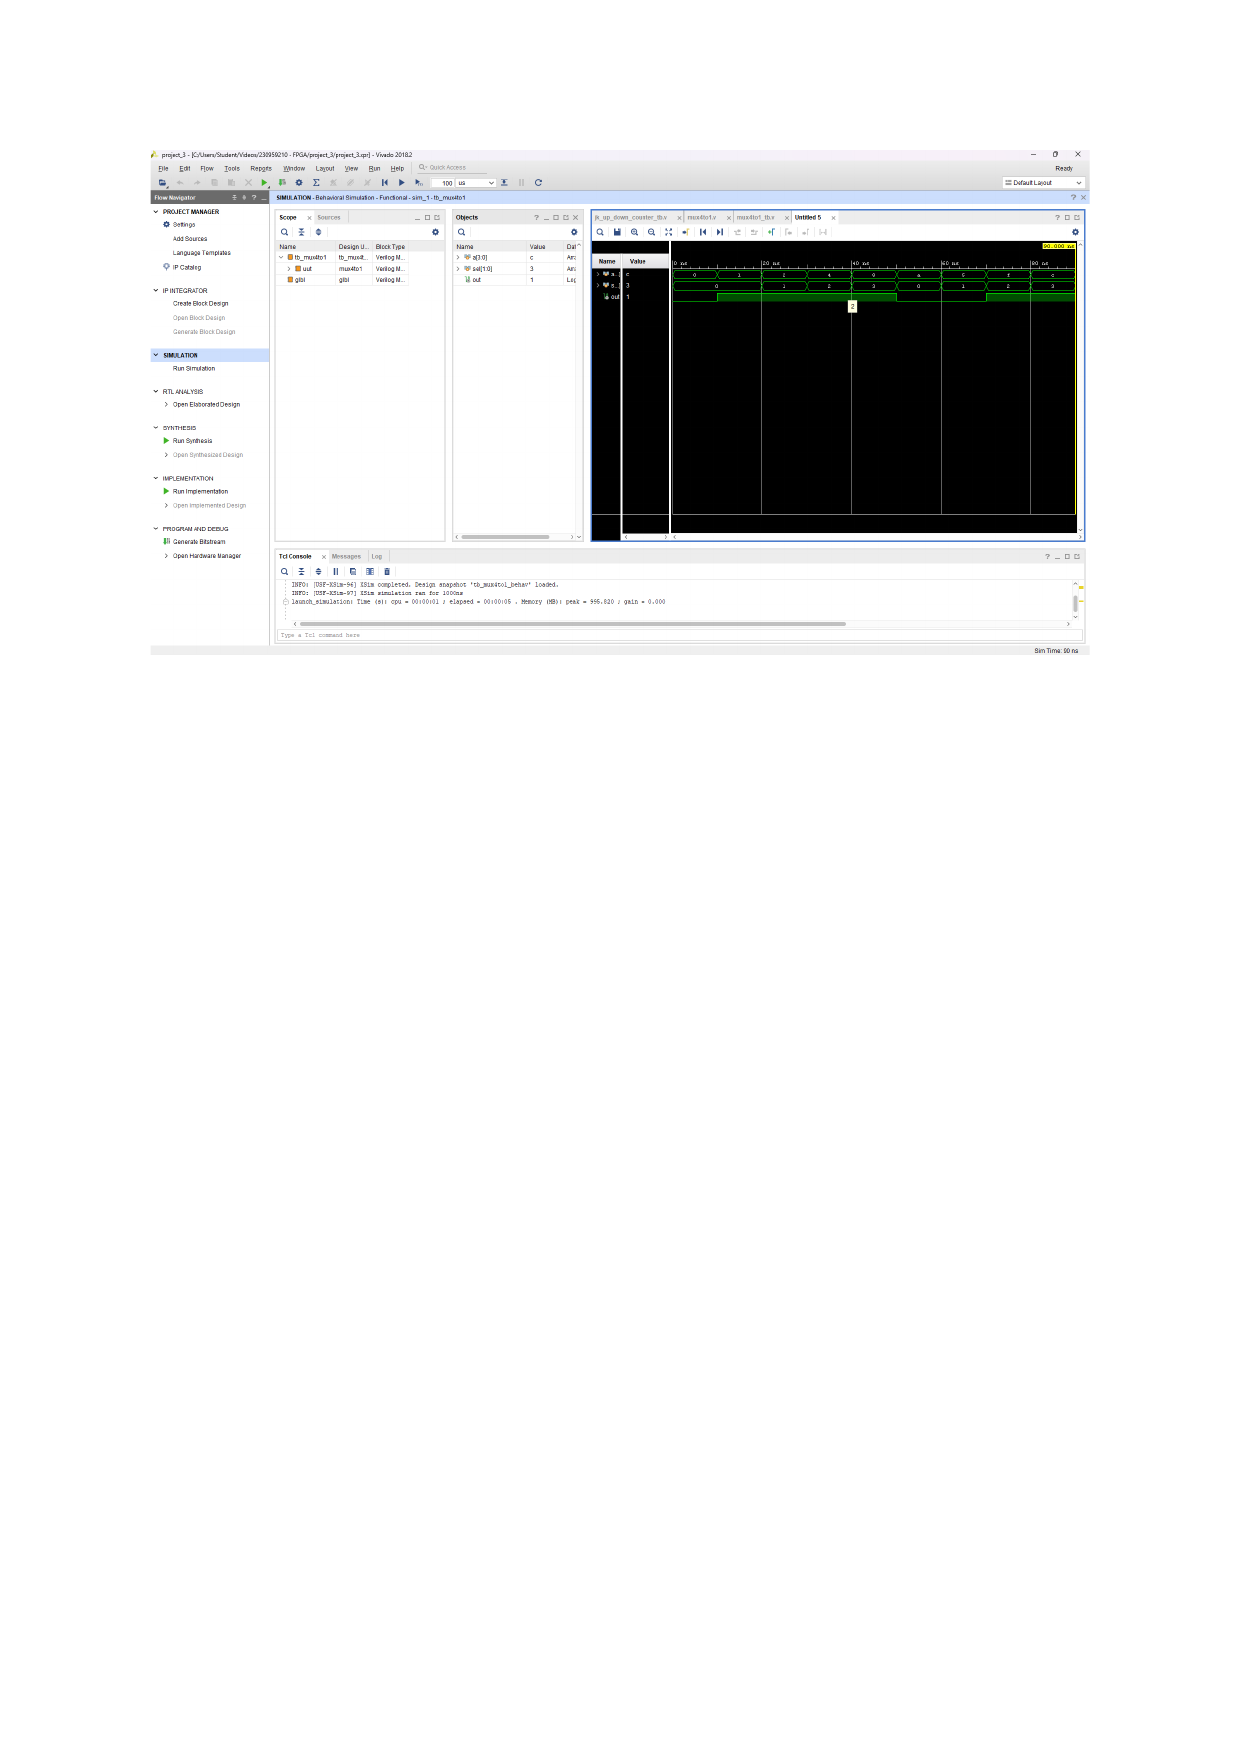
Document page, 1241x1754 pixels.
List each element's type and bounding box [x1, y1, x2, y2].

picture [150, 150, 1090, 655]
